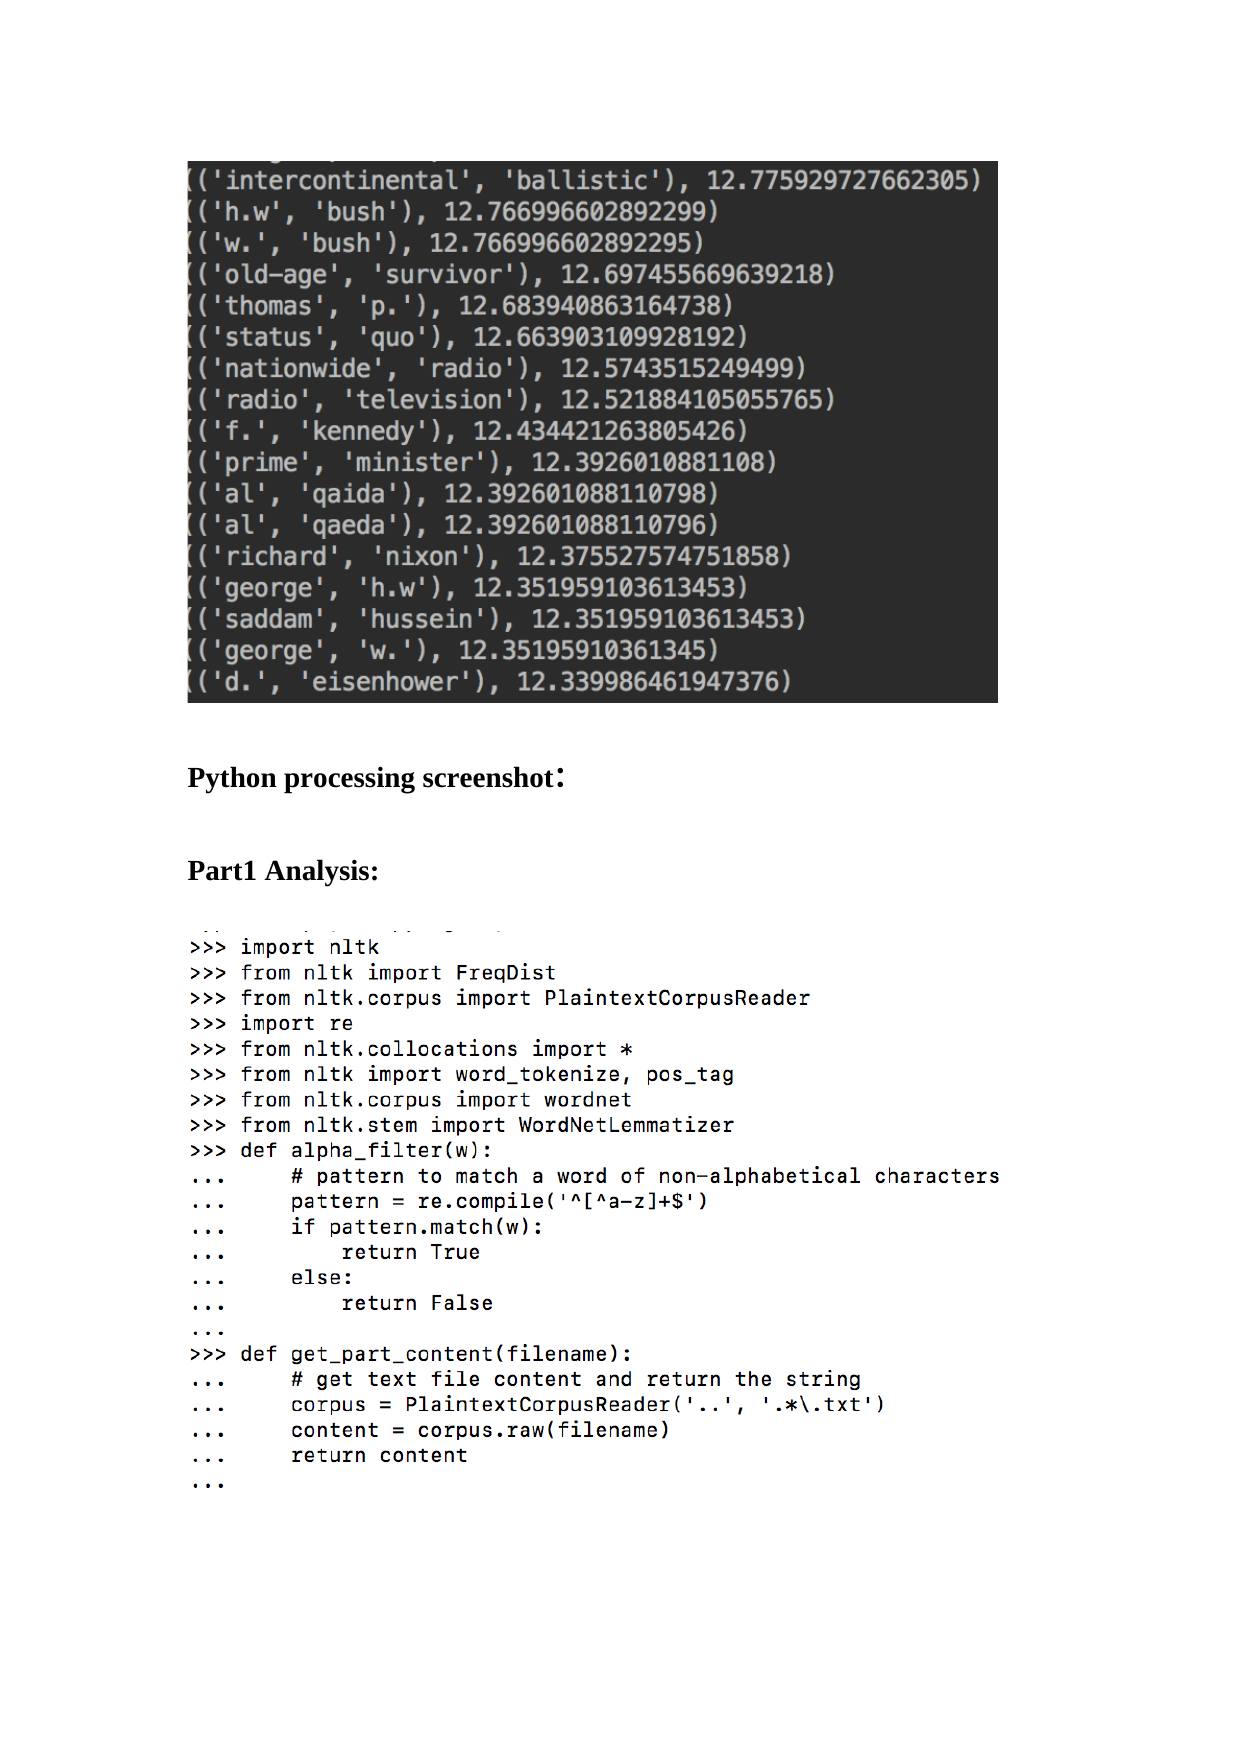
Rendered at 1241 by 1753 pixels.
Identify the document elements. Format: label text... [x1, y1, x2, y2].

text Part1 Analysis: [187, 837, 1053, 902]
picture [187, 161, 998, 703]
picture [187, 931, 1053, 1489]
text Python processing screenshot： [187, 743, 1053, 808]
